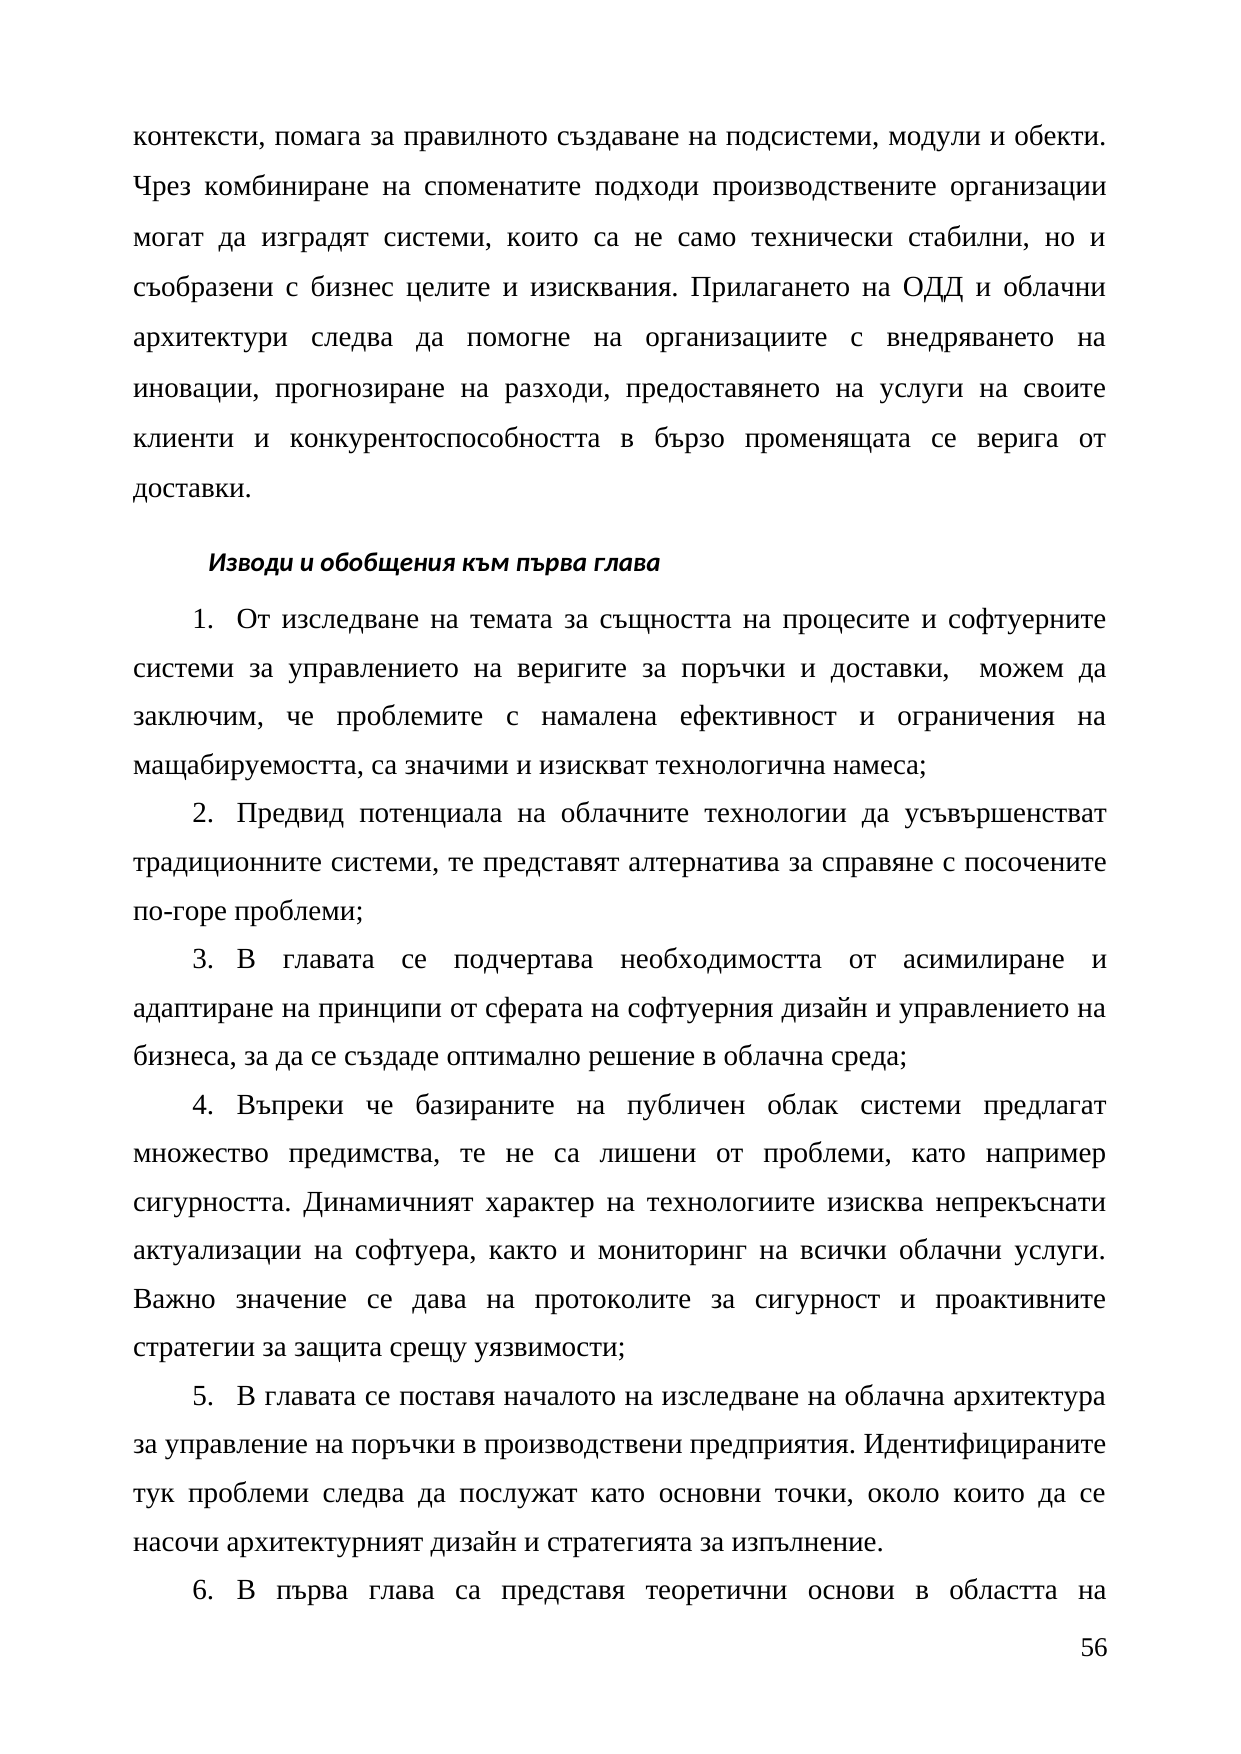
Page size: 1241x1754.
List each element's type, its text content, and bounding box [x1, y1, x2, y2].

list Въпреки че базираните на публичен облак системи предлагат множество предимства, те не са лишени от проблеми, като например сигурността. Динамичният характер на технологиите изисква непрекъснати актуализации на софтуера, както и мониторинг на всички облачни услуги. Важно значение се дава на протоколите за сигурност и проактивните стратегии за защита срещу уязвимости; [133, 1087, 1107, 1363]
list В главата се подчертава необходимостта от асимилиране и адаптиране на принципи от сферата на софтуерния дизайн и управлението на бизнеса, за да се създаде оптимално решение в облачна среда; [133, 941, 1107, 1072]
subtitle Изводи и обобщения към първа глава [133, 546, 1107, 579]
list Предвид потенциалa на облачните технологии да усъвършенстват традиционните системи, те представят алтернатива за справяне с посочените по-горе проблеми; [133, 796, 1107, 926]
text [133, 118, 1107, 504]
list От изследване на темата за същността на процесите и софтуерните системи за управлението на веригите за поръчки и доставки, можем да заключим, че проблемите с намалена ефективност и ограничения на мащабируемостта, са значими и изискват технологична намеса; [133, 601, 1107, 781]
list В главата се поставя началото на изследване на облачна архитектура за управление на поръчки в производствени предприятия. Идентифицираните тук проблеми следва да послужат като основни точки, около които да се насочи архитектурният дизайн и стратегията за изпълнение. [133, 1378, 1107, 1557]
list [133, 1572, 1107, 1606]
